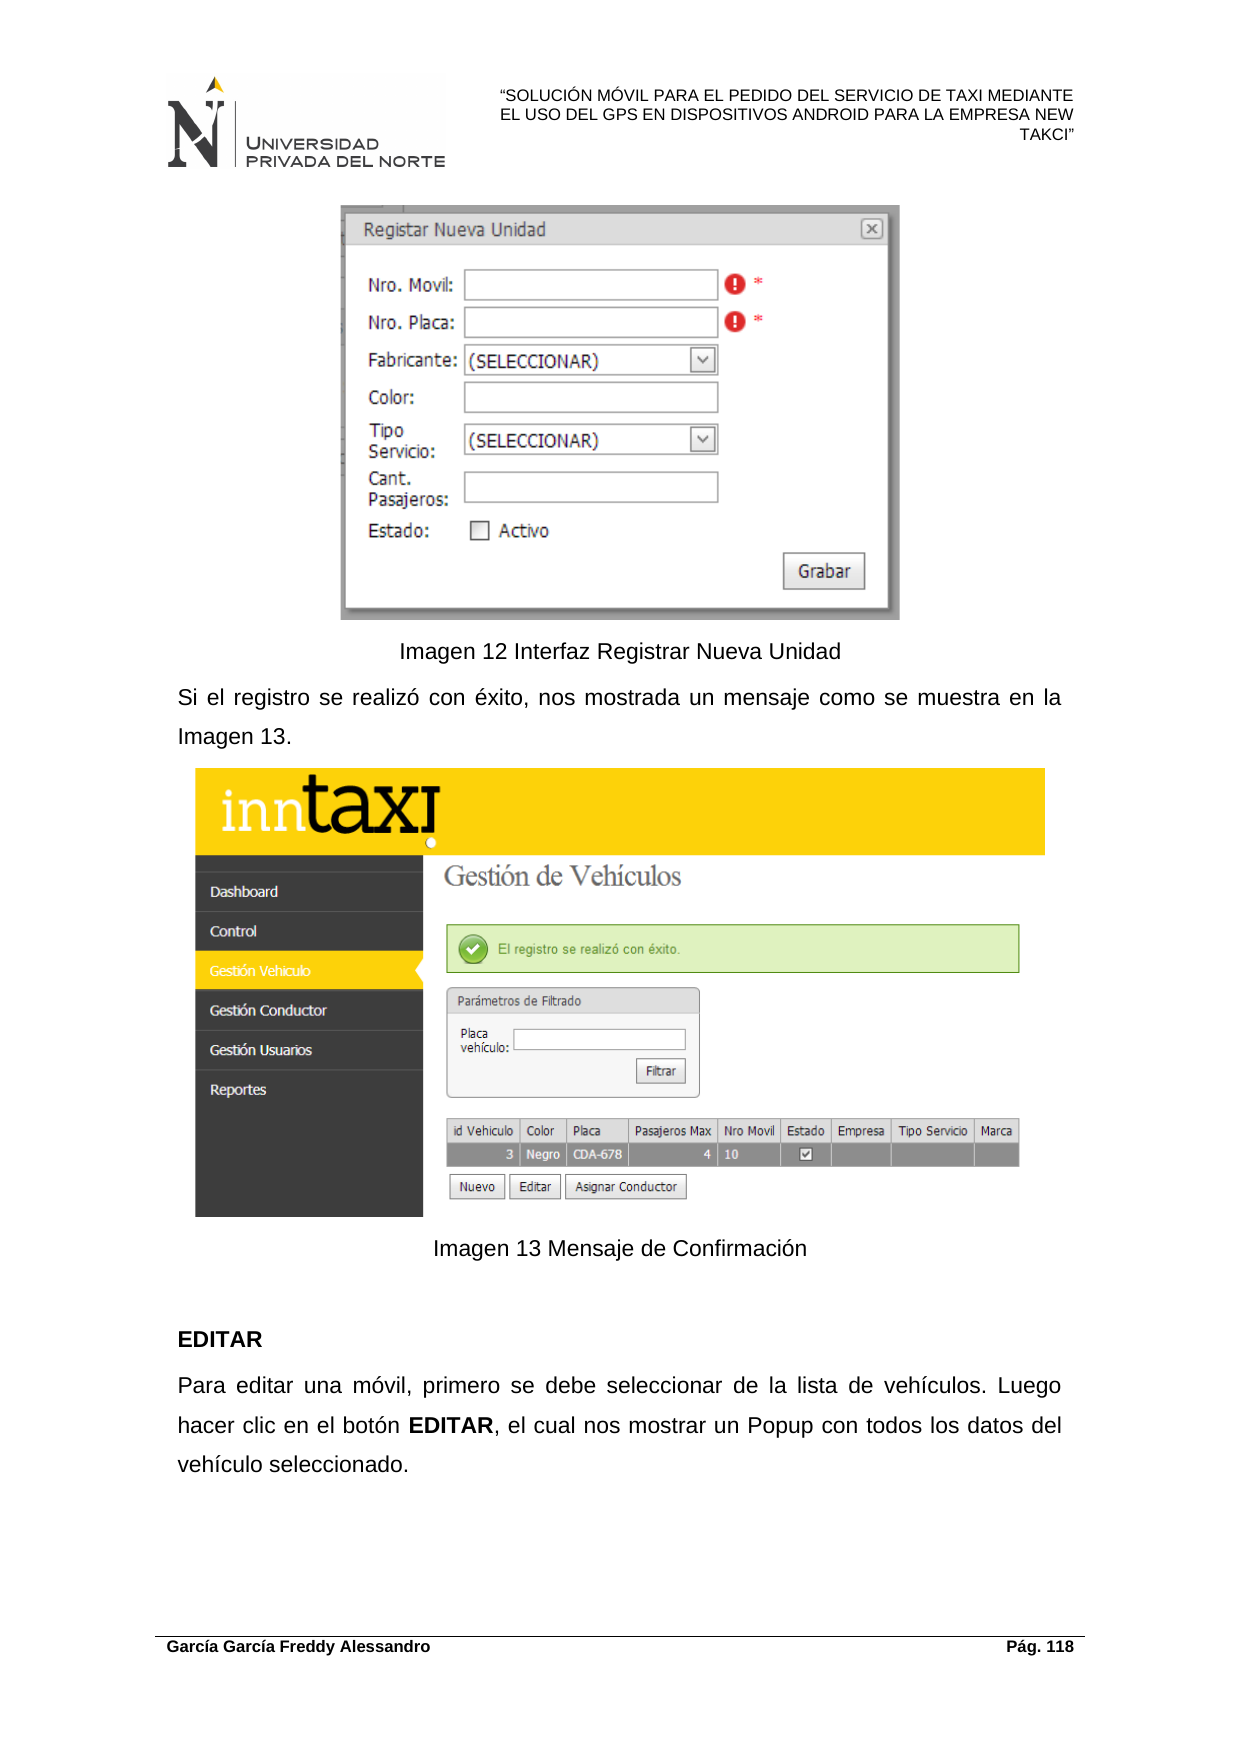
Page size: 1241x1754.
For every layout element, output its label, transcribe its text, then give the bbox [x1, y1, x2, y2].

text Si el registro se realizó con éxito, nos mostrada un mensaje como se muestra en la Imagen 13. [177, 683, 1063, 749]
text Para editar una móvil, primero se debe seleccionar de la lista de vehículos. Luego hacer clic en el botón EDITAR, el cual nos mostrar un Popup con todos los datos del vehículo seleccionado. [177, 1372, 1063, 1477]
picture [195, 768, 1045, 1217]
text Imagen 13 Mensaje de Confirmación [177, 1235, 1063, 1261]
picture [166, 73, 447, 169]
text EDITAR [177, 1326, 1063, 1353]
text Imagen 12 Interfaz Registrar Nueva Unidad [177, 638, 1063, 664]
